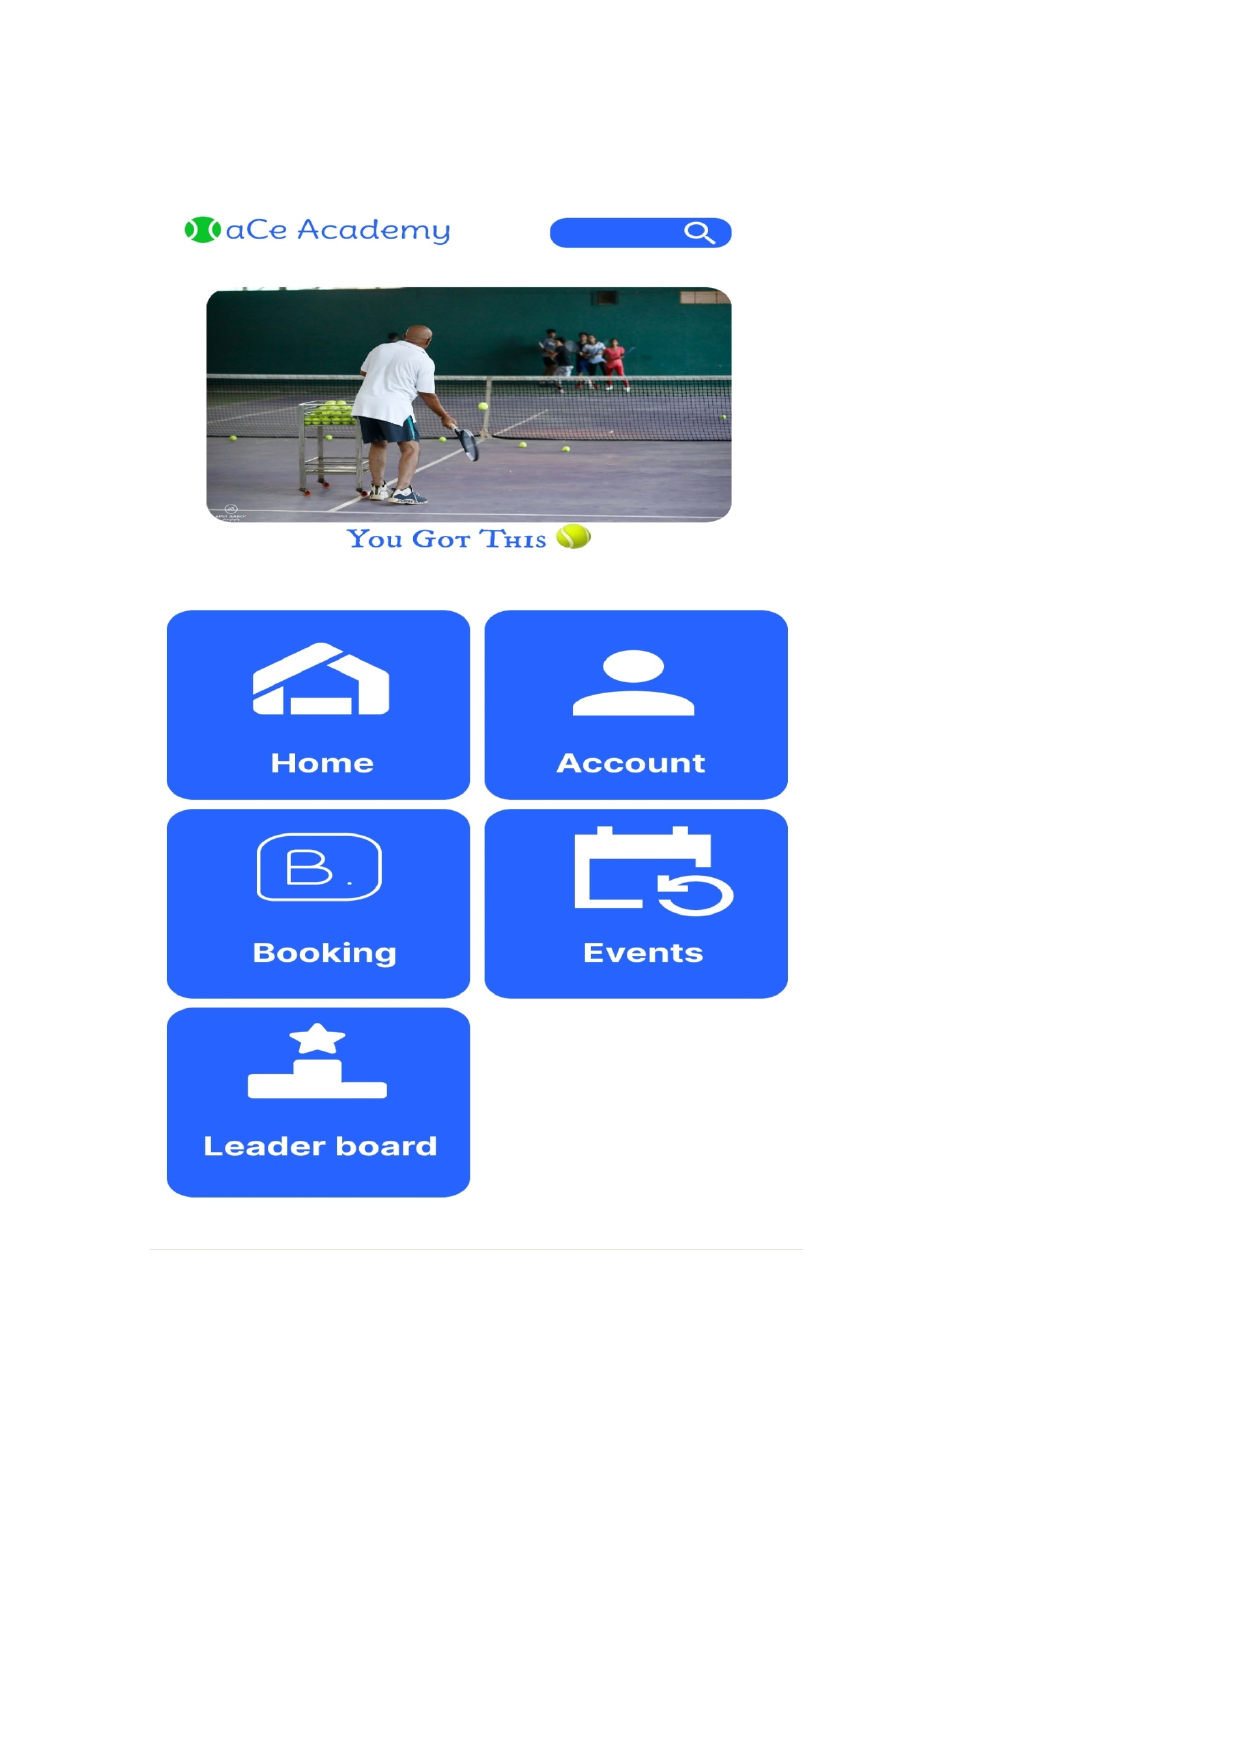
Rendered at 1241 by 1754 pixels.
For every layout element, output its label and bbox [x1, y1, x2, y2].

picture [150, 203, 804, 1250]
